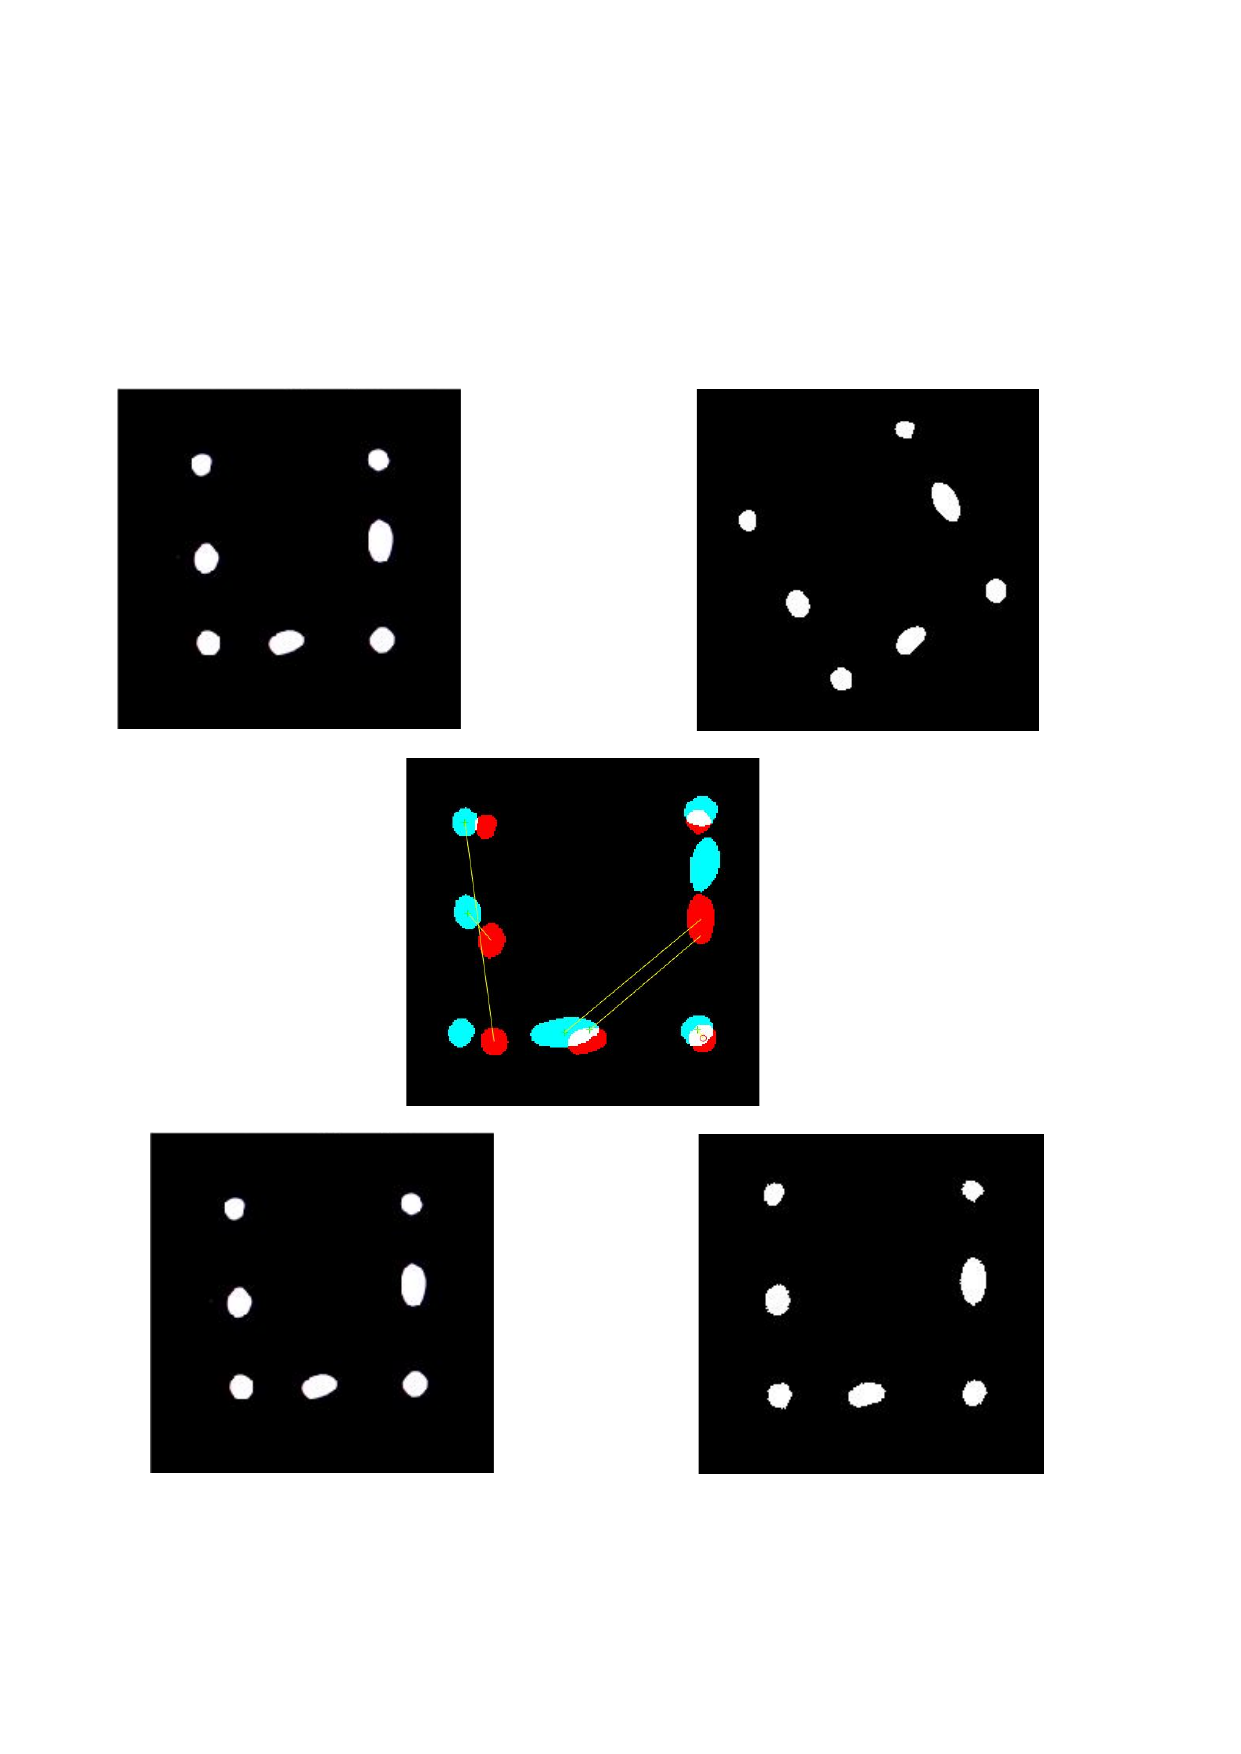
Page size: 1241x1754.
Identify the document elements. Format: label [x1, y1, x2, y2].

picture [117, 388, 461, 729]
picture [698, 1134, 1044, 1474]
picture [406, 758, 760, 1106]
picture [150, 1132, 494, 1473]
picture [696, 389, 1039, 731]
